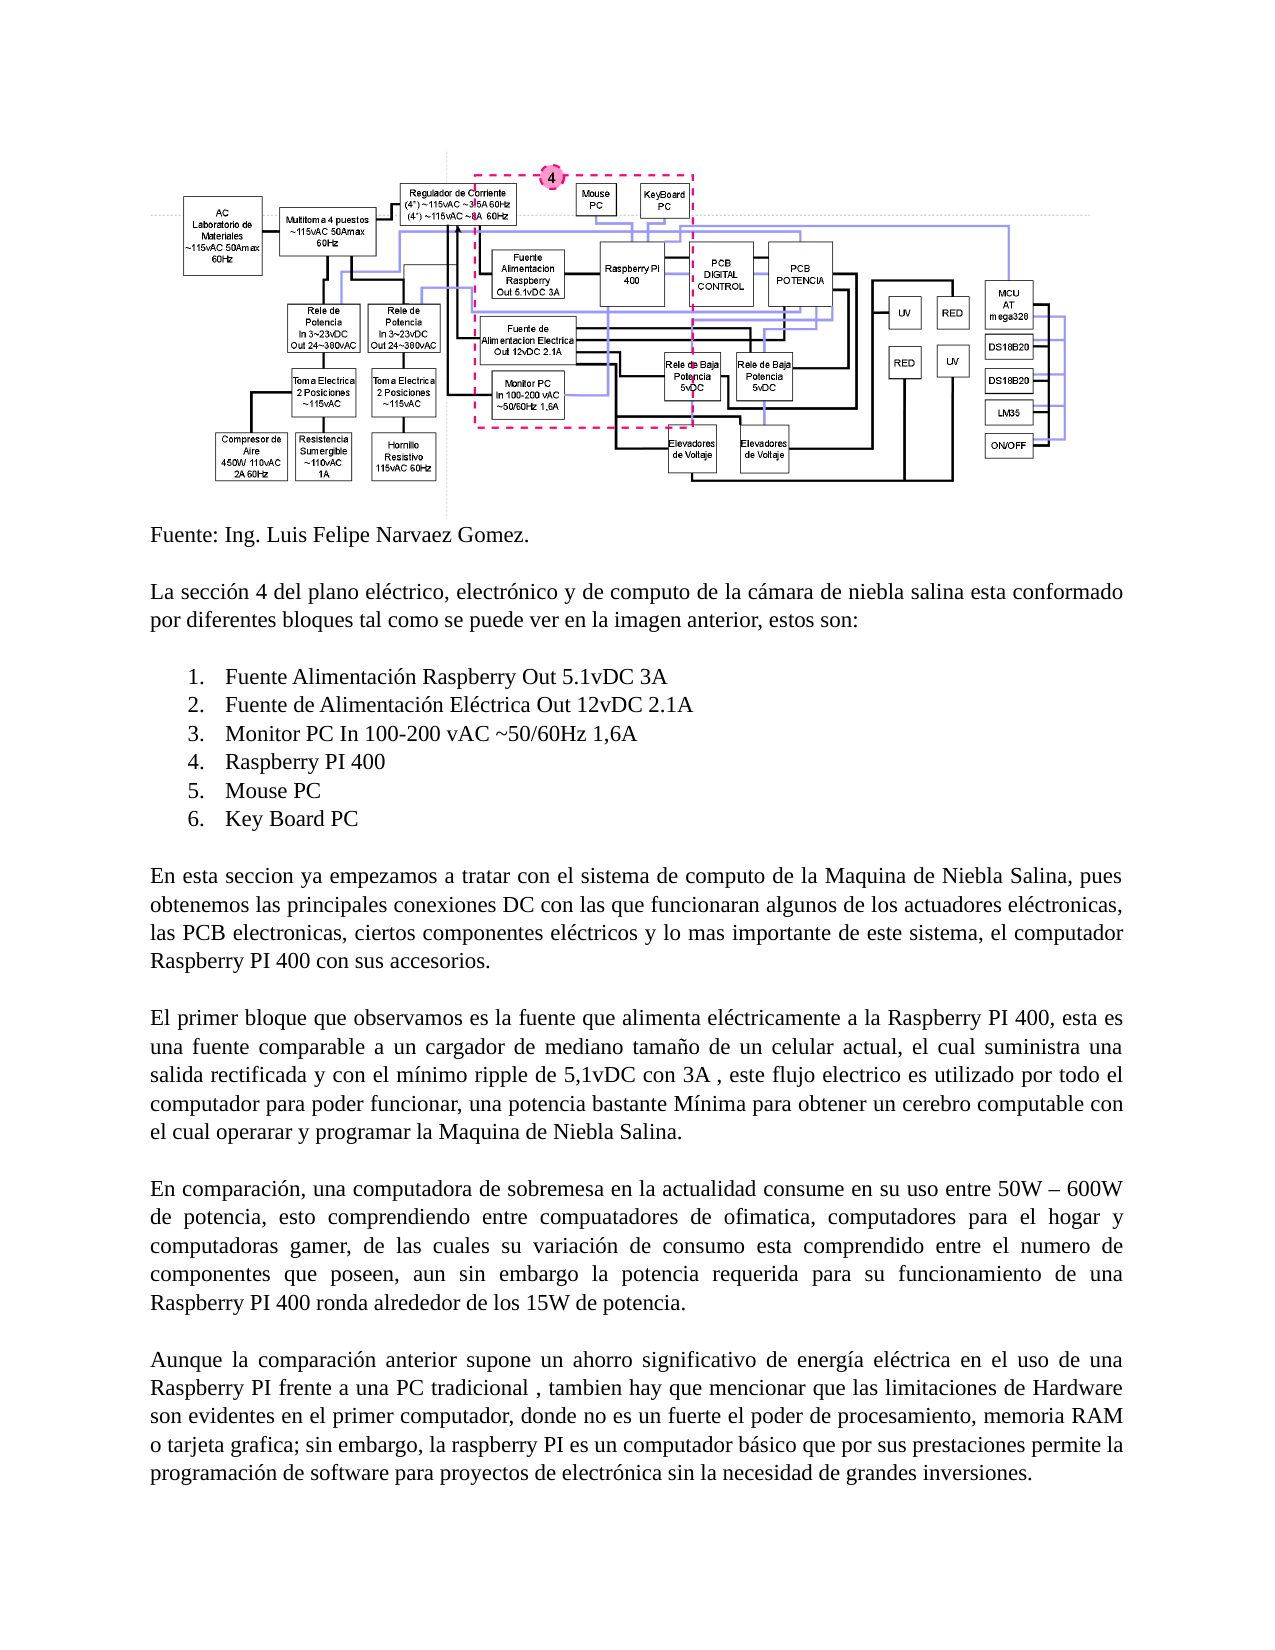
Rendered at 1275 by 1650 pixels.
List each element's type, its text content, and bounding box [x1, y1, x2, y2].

text En comparación, una computadora de sobremesa en la actualidad consume en su uso entre 50W – 600W de potencia, esto comprendiendo entre compuatadores de ofimatica, computadores para el hogar y computadoras gamer, de las cuales su variación de consumo esta comprendido entre el numero de componentes que poseen, aun sin embargo la potencia requerida para su funcionamiento de una Raspberry PI 400 ronda alrededor de los 15W de potencia. [150, 1175, 1125, 1315]
text Aunque la comparación anterior supone un ahorro significativo de energía eléctrica en el uso de una Raspberry PI frente a una PC tradicional , tambien hay que mencionar que las limitaciones de Hardware son evidentes en el primer computador, donde no es un fuerte el poder de procesamiento, memoria RAM o tarjeta grafica; sin embargo, la raspberry PI es un computador básico que por sus prestaciones permite la programación de software para proyectos de electrónica sin la necesidad de grandes inversiones. [150, 1346, 1125, 1486]
text En esta seccion ya empezamos a tratar con el sistema de computo de la Maquina de Niebla Salina, pues obtenemos las principales conexiones DC con las que funcionaran algunos de los actuadores eléctronicas, las PCB electronicas, ciertos componentes eléctricos y lo mas importante de este sistema, el computador Raspberry PI 400 con sus accesorios. [150, 862, 1125, 974]
list Fuente de Alimentación Eléctrica Out 12vDC 2.1A [187, 692, 1125, 718]
list Raspberry PI 400 [187, 748, 1125, 775]
list Mouse PC [187, 777, 1125, 803]
list Key Board PC [187, 805, 1125, 832]
list Monitor PC In 100-200 vAC ~50/60Hz 1,6A [187, 720, 1125, 746]
picture [150, 150, 1091, 519]
text El primer bloque que observamos es la fuente que alimenta eléctricamente a la Raspberry PI 400, esta es una fuente comparable a un cargador de mediano tamaño de un celular actual, el cual suministra una salida rectificada y con el mínimo ripple de 5,1vDC con 3A , este flujo electrico es utilizado por todo el computador para poder funcionar, una potencia bastante Mínima para obtener un cerebro computable con el cual operarar y programar la Maquina de Niebla Salina. [150, 1004, 1125, 1144]
text La sección 4 del plano eléctrico, electrónico y de computo de la cámara de niebla salina esta conformado por diferentes bloques tal como se puede ver en la imagen anterior, estos son: [150, 578, 1125, 633]
text Fuente: Ing. Luis Felipe Narvaez Gomez. [150, 521, 1125, 547]
list Fuente Alimentación Raspberry Out 5.1vDC 3A [187, 663, 1125, 689]
